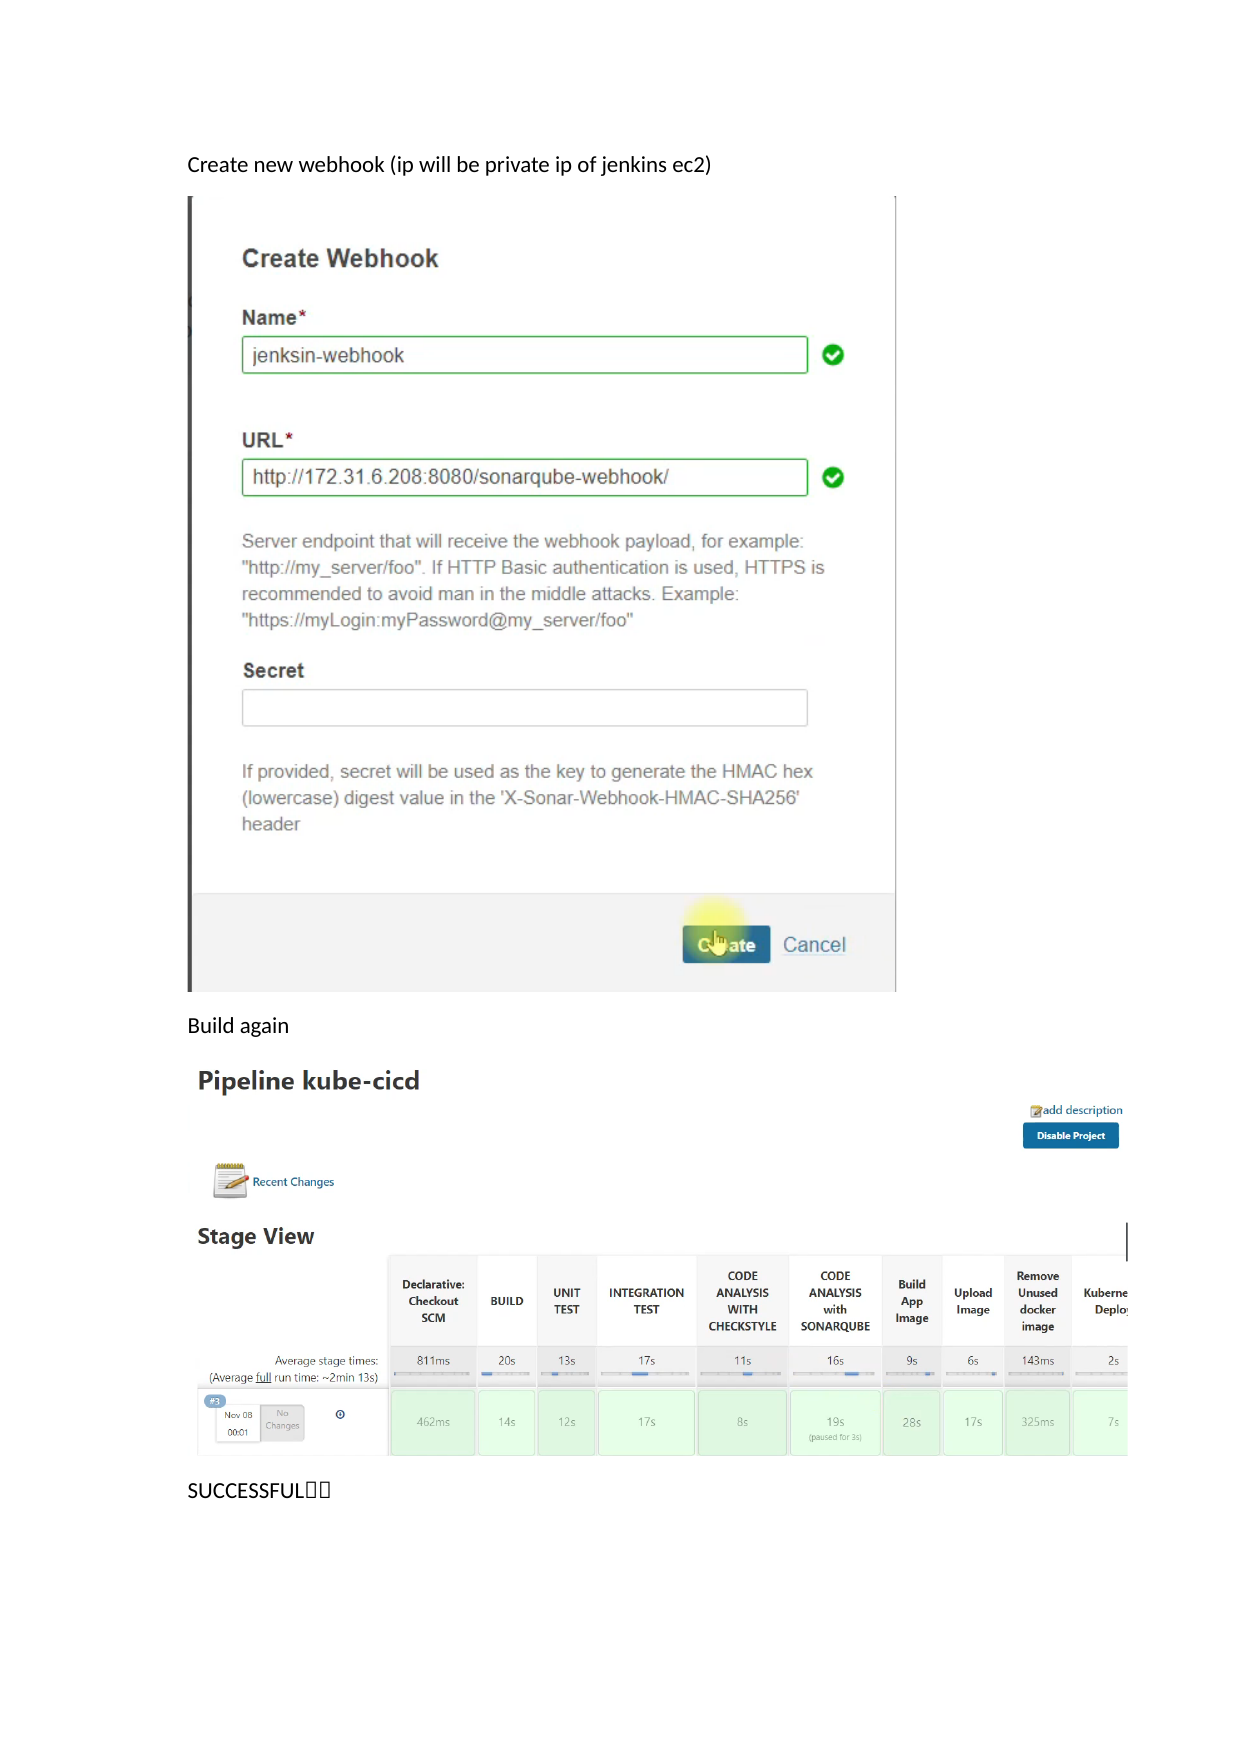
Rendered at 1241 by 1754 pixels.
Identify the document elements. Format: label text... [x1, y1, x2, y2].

picture [187, 1057, 1128, 1456]
text Create new webhook (ip will be private ip of jenkins ec2) [187, 150, 1090, 178]
text SUCCESSFUL [187, 1474, 1090, 1506]
text Build again [187, 1011, 1090, 1039]
picture [187, 196, 897, 992]
